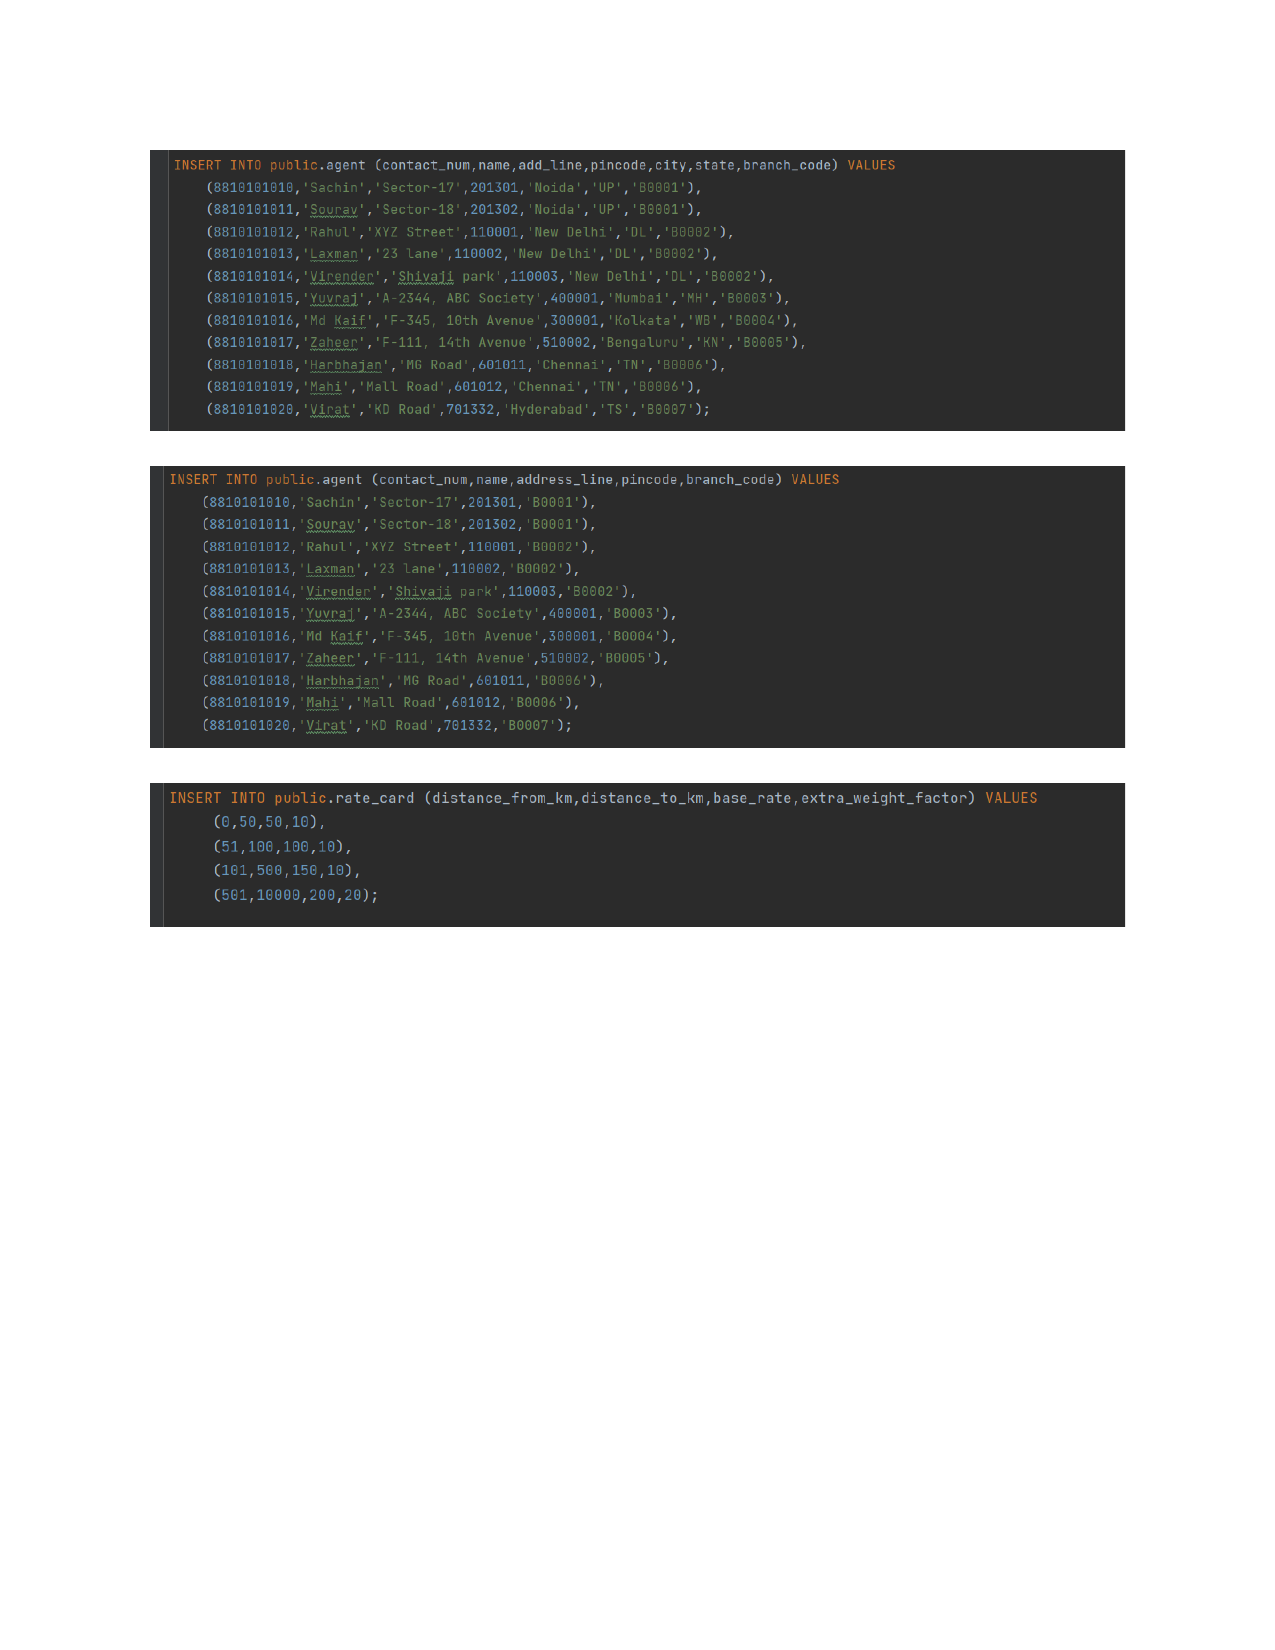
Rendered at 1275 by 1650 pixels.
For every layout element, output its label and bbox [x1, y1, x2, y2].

picture [150, 150, 1125, 431]
picture [150, 466, 1125, 748]
picture [150, 783, 1125, 927]
